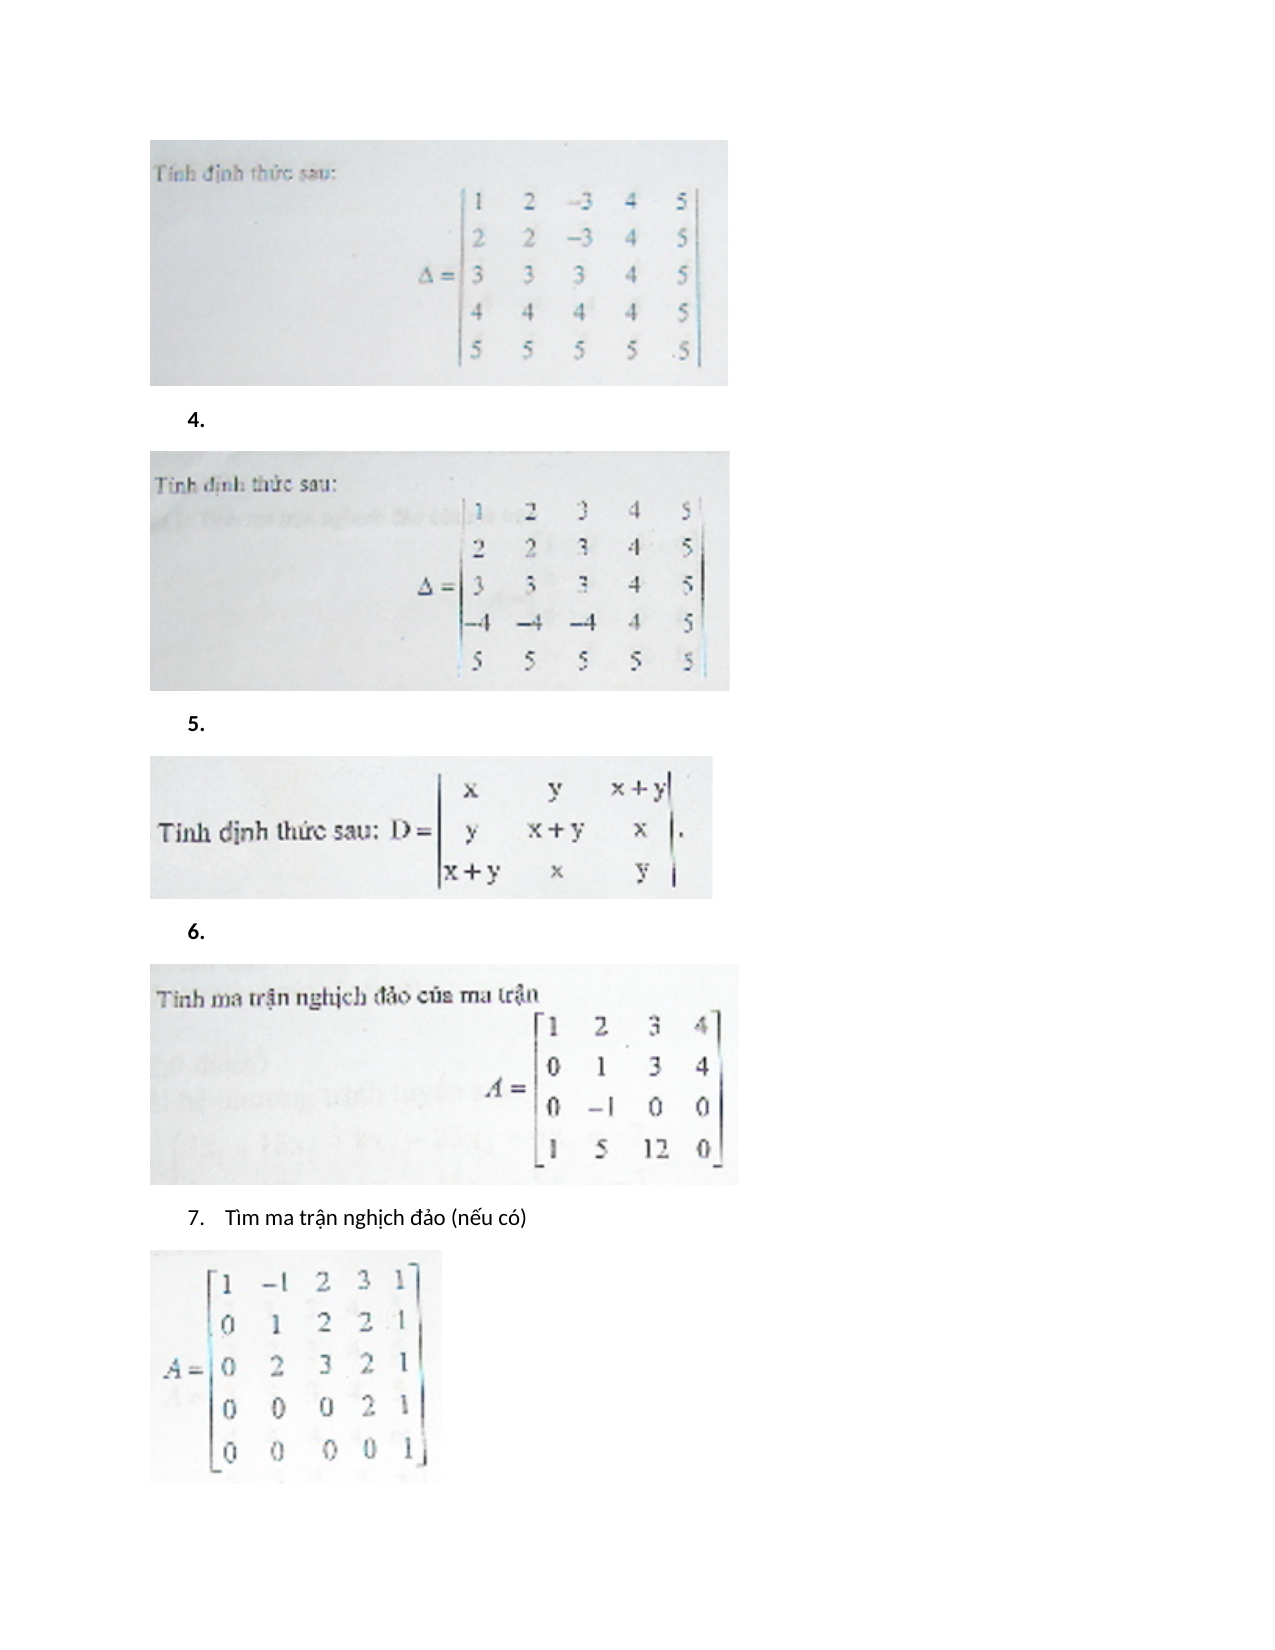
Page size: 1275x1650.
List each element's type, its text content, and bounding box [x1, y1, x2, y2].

picture [150, 140, 729, 386]
picture [150, 756, 713, 899]
list Tìm ma trận nghịch đảo (nếu có) [187, 1203, 1125, 1232]
picture [150, 1250, 443, 1484]
picture [150, 451, 730, 691]
picture [150, 964, 739, 1185]
